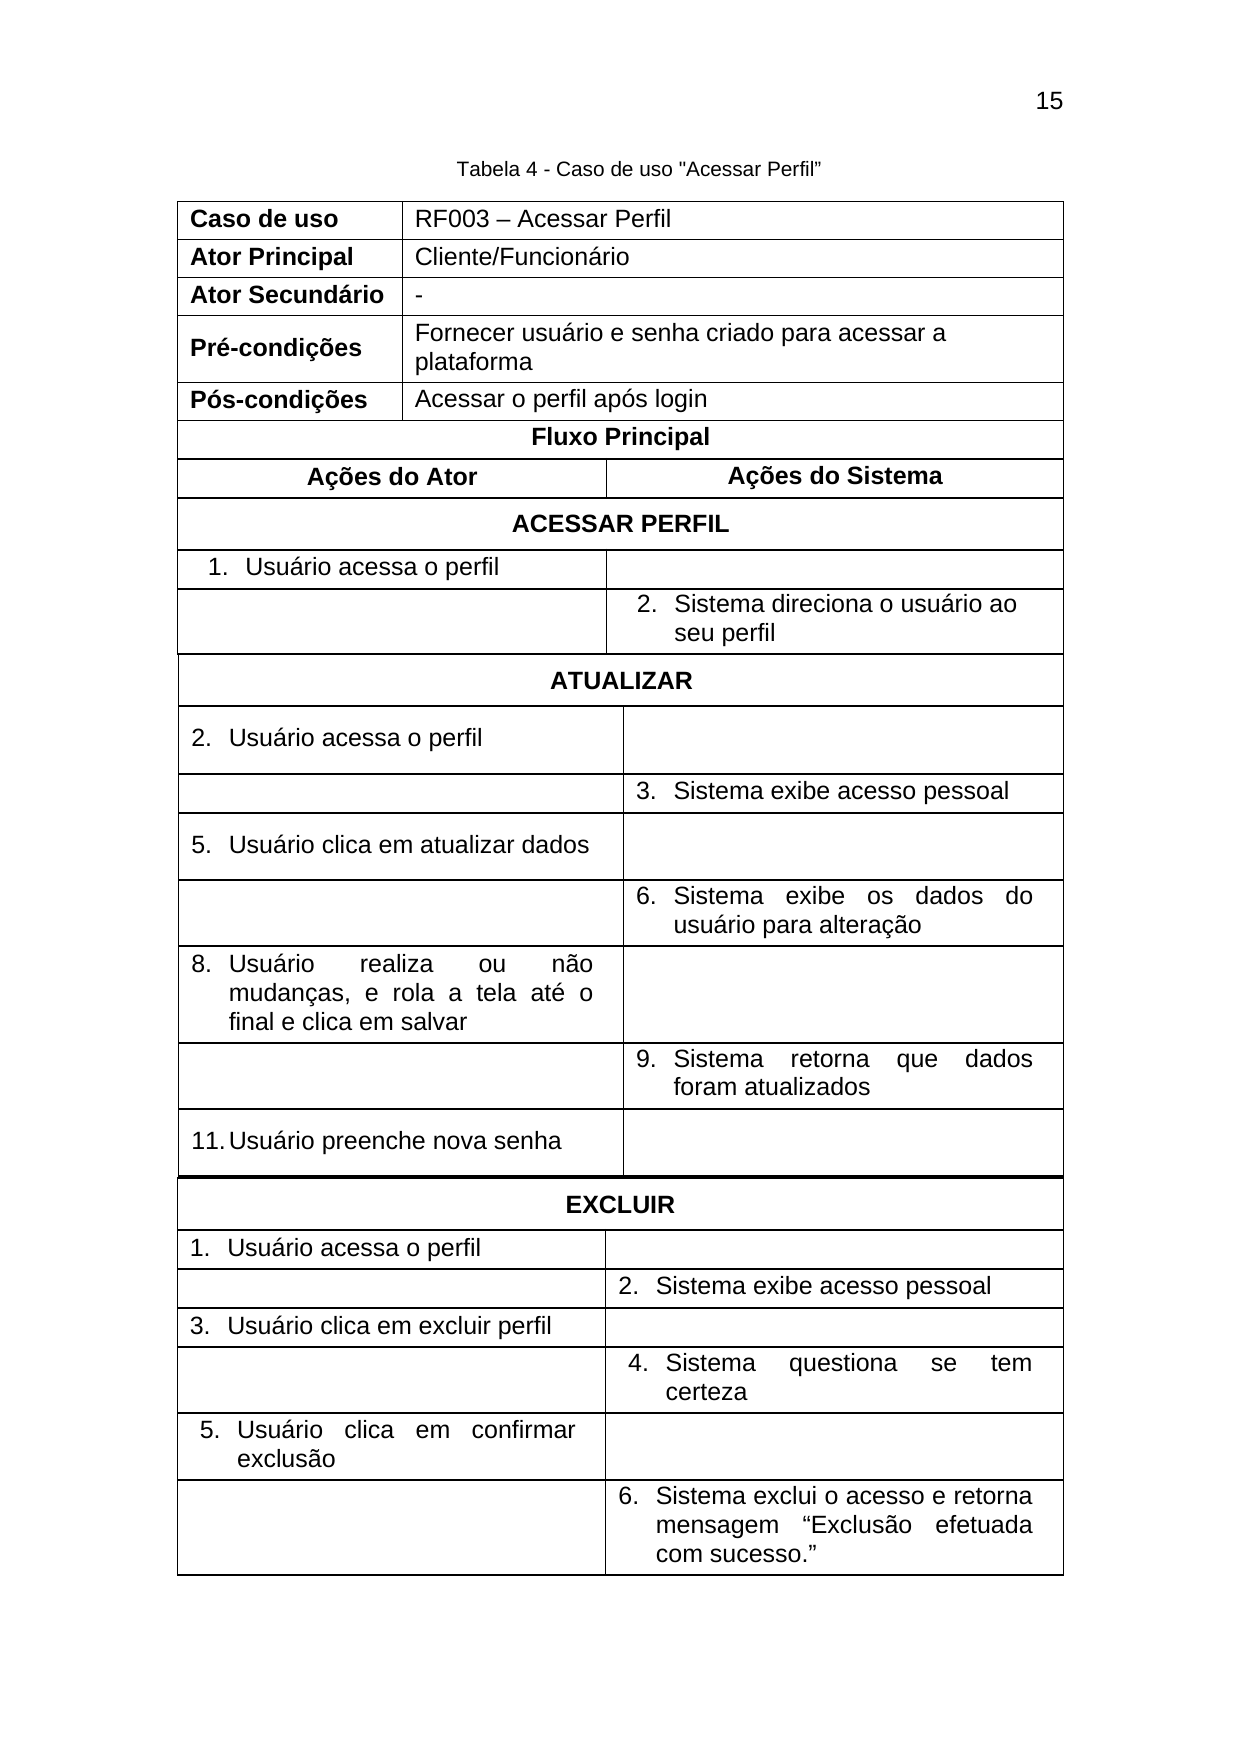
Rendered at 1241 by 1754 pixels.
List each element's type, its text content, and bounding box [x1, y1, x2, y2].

table_cell Pós-condições [178, 383, 402, 420]
table_cell Pré-condições [178, 316, 402, 382]
table_cell [179, 1044, 623, 1107]
table_cell Cliente/Funcionário [403, 240, 1063, 277]
table_cell [624, 1110, 1063, 1175]
table_cell [178, 590, 606, 653]
table_cell [178, 1348, 605, 1412]
table_cell Usuário clica em excluir perfil [178, 1309, 605, 1346]
table_cell Ações do Sistema [607, 460, 1063, 497]
table_cell Sistema exibe os dados do usuário para alteração [624, 881, 1063, 945]
table_cell [606, 1414, 1063, 1479]
table_header RF003 – Acessar Perfil [403, 202, 1063, 239]
text Tabela 4 - Caso de uso "Acessar Perfil” [177, 156, 1063, 180]
table_cell [607, 551, 1063, 587]
table_cell [178, 1481, 605, 1574]
table_cell Usuário acessa o perfil [178, 1231, 605, 1268]
table_cell Usuário acessa o perfil [179, 707, 623, 773]
table_cell [179, 881, 623, 945]
table_cell Usuário preenche nova senha [179, 1110, 623, 1175]
table_cell [624, 814, 1063, 879]
table_cell Usuário acessa o perfil [178, 551, 606, 587]
table_cell Atualizar [179, 655, 1063, 705]
table_cell Ator Principal [178, 240, 402, 277]
table_cell [606, 1309, 1063, 1346]
table_cell Usuário realiza ou não mudanças, e rola a tela até o final e clica em salvar [179, 947, 623, 1042]
table_cell Usuário clica em confirmar exclusão [178, 1414, 605, 1479]
table_cell [179, 775, 623, 812]
table_cell [624, 707, 1063, 773]
table_header Caso de uso [178, 202, 402, 239]
table_cell [606, 1231, 1063, 1268]
table_cell Sistema retorna que dados foram atualizados [624, 1044, 1063, 1107]
table_cell [624, 947, 1063, 1042]
table_cell Fluxo Principal [178, 421, 1063, 458]
table_cell Sistema exibe acesso pessoal [606, 1270, 1063, 1307]
table_header Excluir [178, 1179, 1063, 1229]
table_cell Sistema exclui o acesso e retorna mensagem “Exclusão efetuada com sucesso.” [606, 1481, 1063, 1574]
table_cell Sistema questiona se tem certeza [606, 1348, 1063, 1412]
table_cell Ator Secundário [178, 278, 402, 315]
table_cell Acessar o perfil após login [403, 383, 1063, 420]
table_cell Usuário clica em atualizar dados [179, 814, 623, 879]
table_cell Fornecer usuário e senha criado para acessar a plataforma [403, 316, 1063, 382]
table_cell Sistema exibe acesso pessoal [624, 775, 1063, 812]
table_cell - [403, 278, 1063, 315]
table_cell Ações do Ator [178, 460, 606, 497]
table_cell Sistema direciona o usuário ao seu perfil [607, 590, 1063, 653]
table_cell [178, 1270, 605, 1307]
table_cell Acessar perfil [178, 499, 1063, 548]
